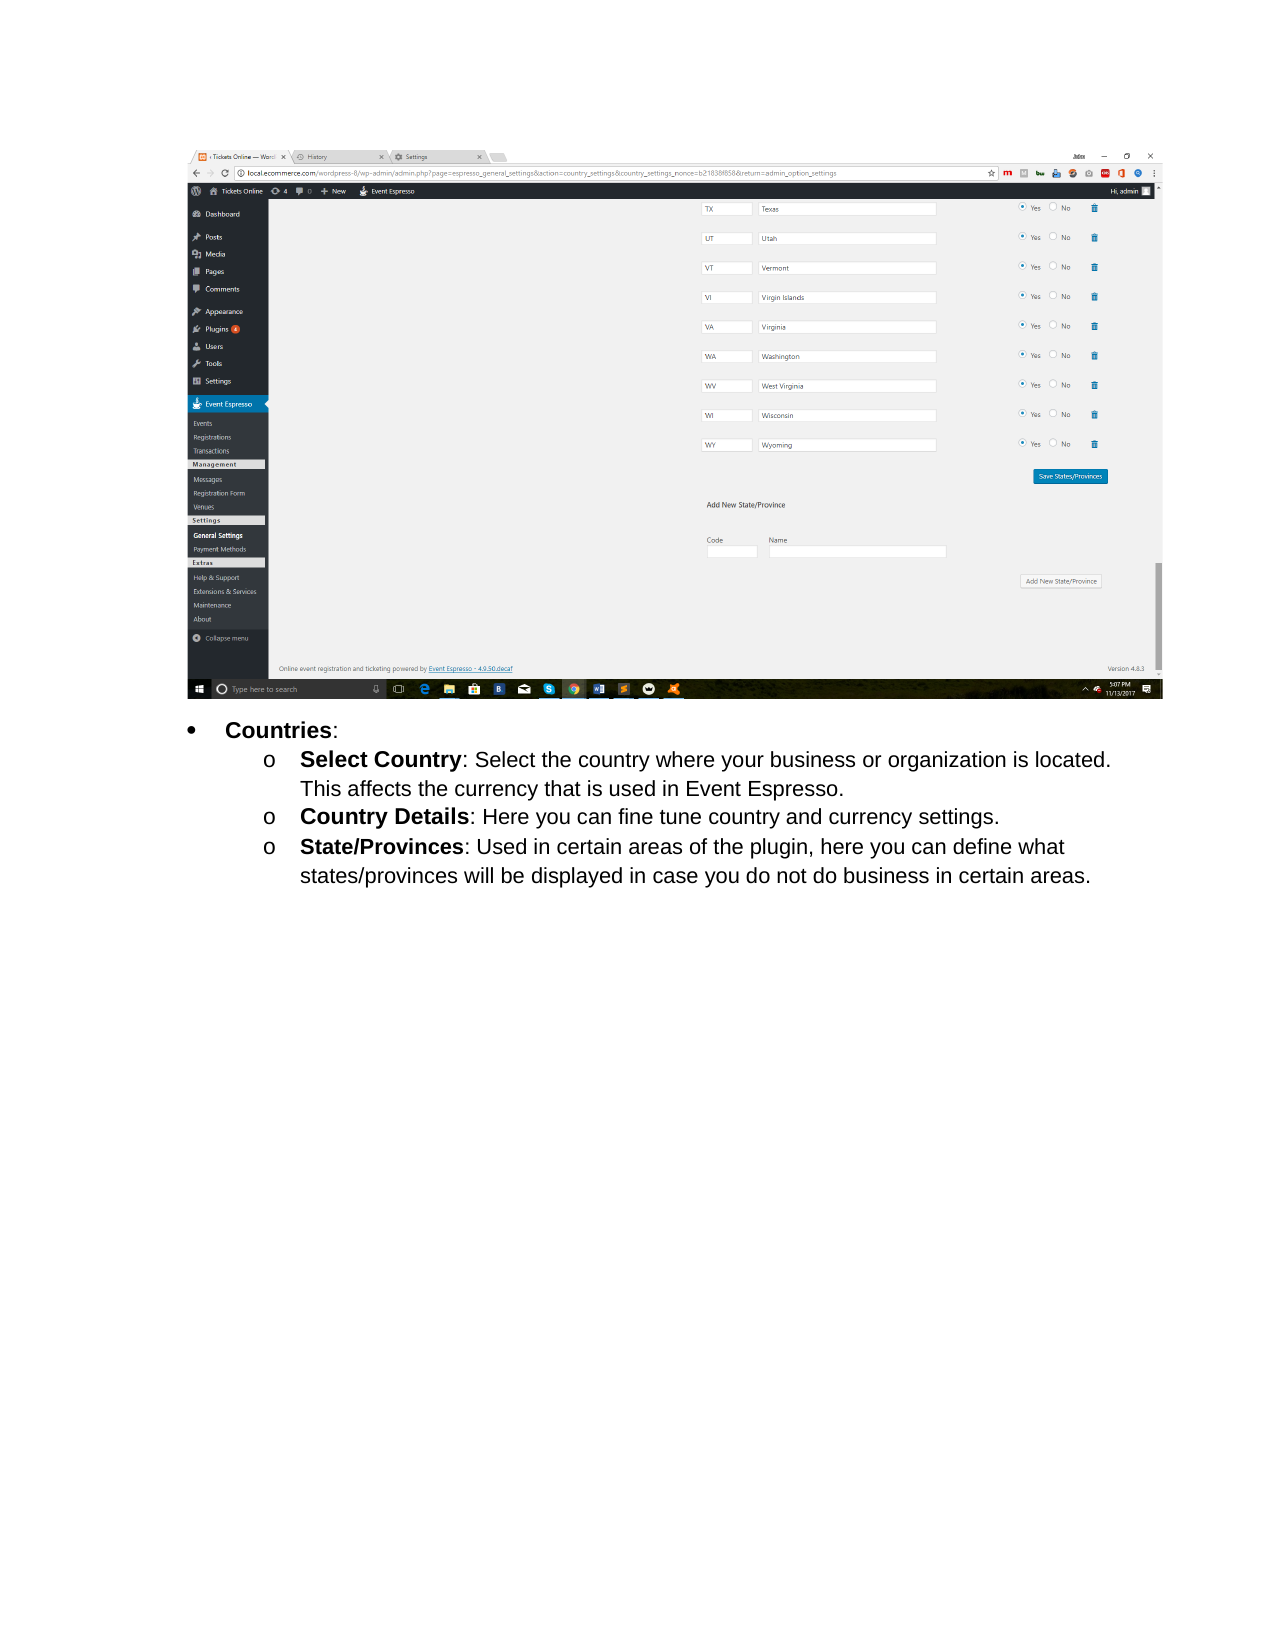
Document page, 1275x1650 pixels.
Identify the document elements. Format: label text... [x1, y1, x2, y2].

list Select Country: Select the country where your business or organization is located. This affects the currency that is used in Event Espresso. [262, 746, 1125, 801]
list State/Provinces: Used in certain areas of the plugin, here you can define what states/provinces will be displayed in case you do not do business in certain areas. [262, 834, 1125, 888]
list Country Details: Here you can fine tune country and currency settings. [262, 803, 1125, 832]
list Countries: [187, 717, 1125, 744]
picture [194, 401, 201, 408]
picture [187, 150, 1163, 699]
